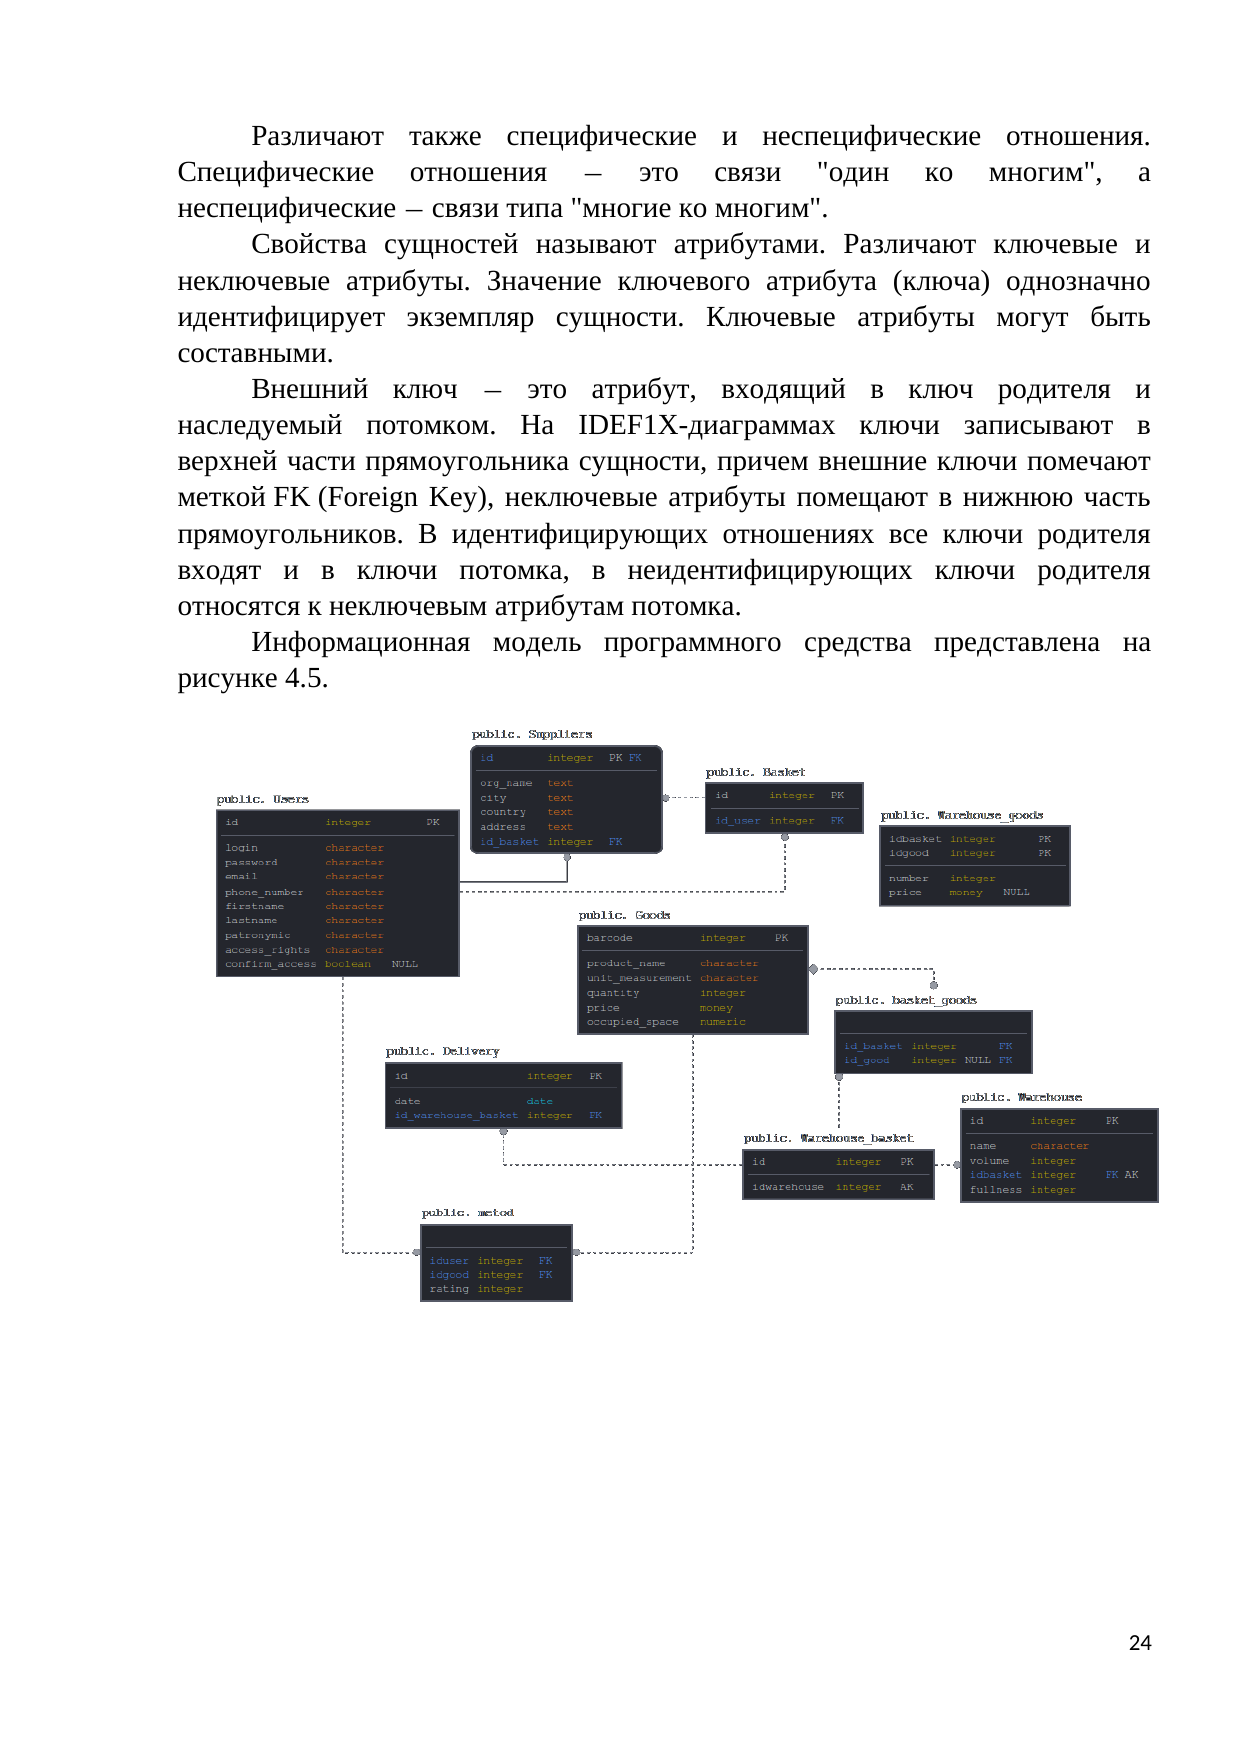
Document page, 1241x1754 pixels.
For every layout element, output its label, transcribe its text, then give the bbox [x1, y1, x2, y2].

text Различают также специфические и неспецифические отношения. Специфические отношения — это связи "один ко многим", а неспецифические — связи типа "многие ко многим". [177, 118, 1152, 224]
picture [206, 719, 1166, 1304]
text Информационная модель программного средства представлена на рисунке 4.5. [177, 624, 1152, 694]
text Свойства сущностей называют атрибутами. Различают ключевые и неключевые атрибуты. Значение ключевого атрибута (ключа) однозначно идентифицирует экземпляр сущности. Ключевые атрибуты могут быть составными. [177, 227, 1152, 368]
text Внешний ключ — это атрибут, входящий в ключ родителя и наследуемый потомком. На IDEF1X-диаграммах ключи записывают в верхней части прямоугольника сущности, причем внешние ключи помечают меткой FK (Foreign Key), неключевые атрибуты помещают в нижнюю часть прямоугольников. В идентифицирующих отношениях все ключи родителя входят и в ключи потомка, в неидентифицирующих ключи родителя относятся к неключевым атрибутам потомка. [177, 371, 1152, 622]
